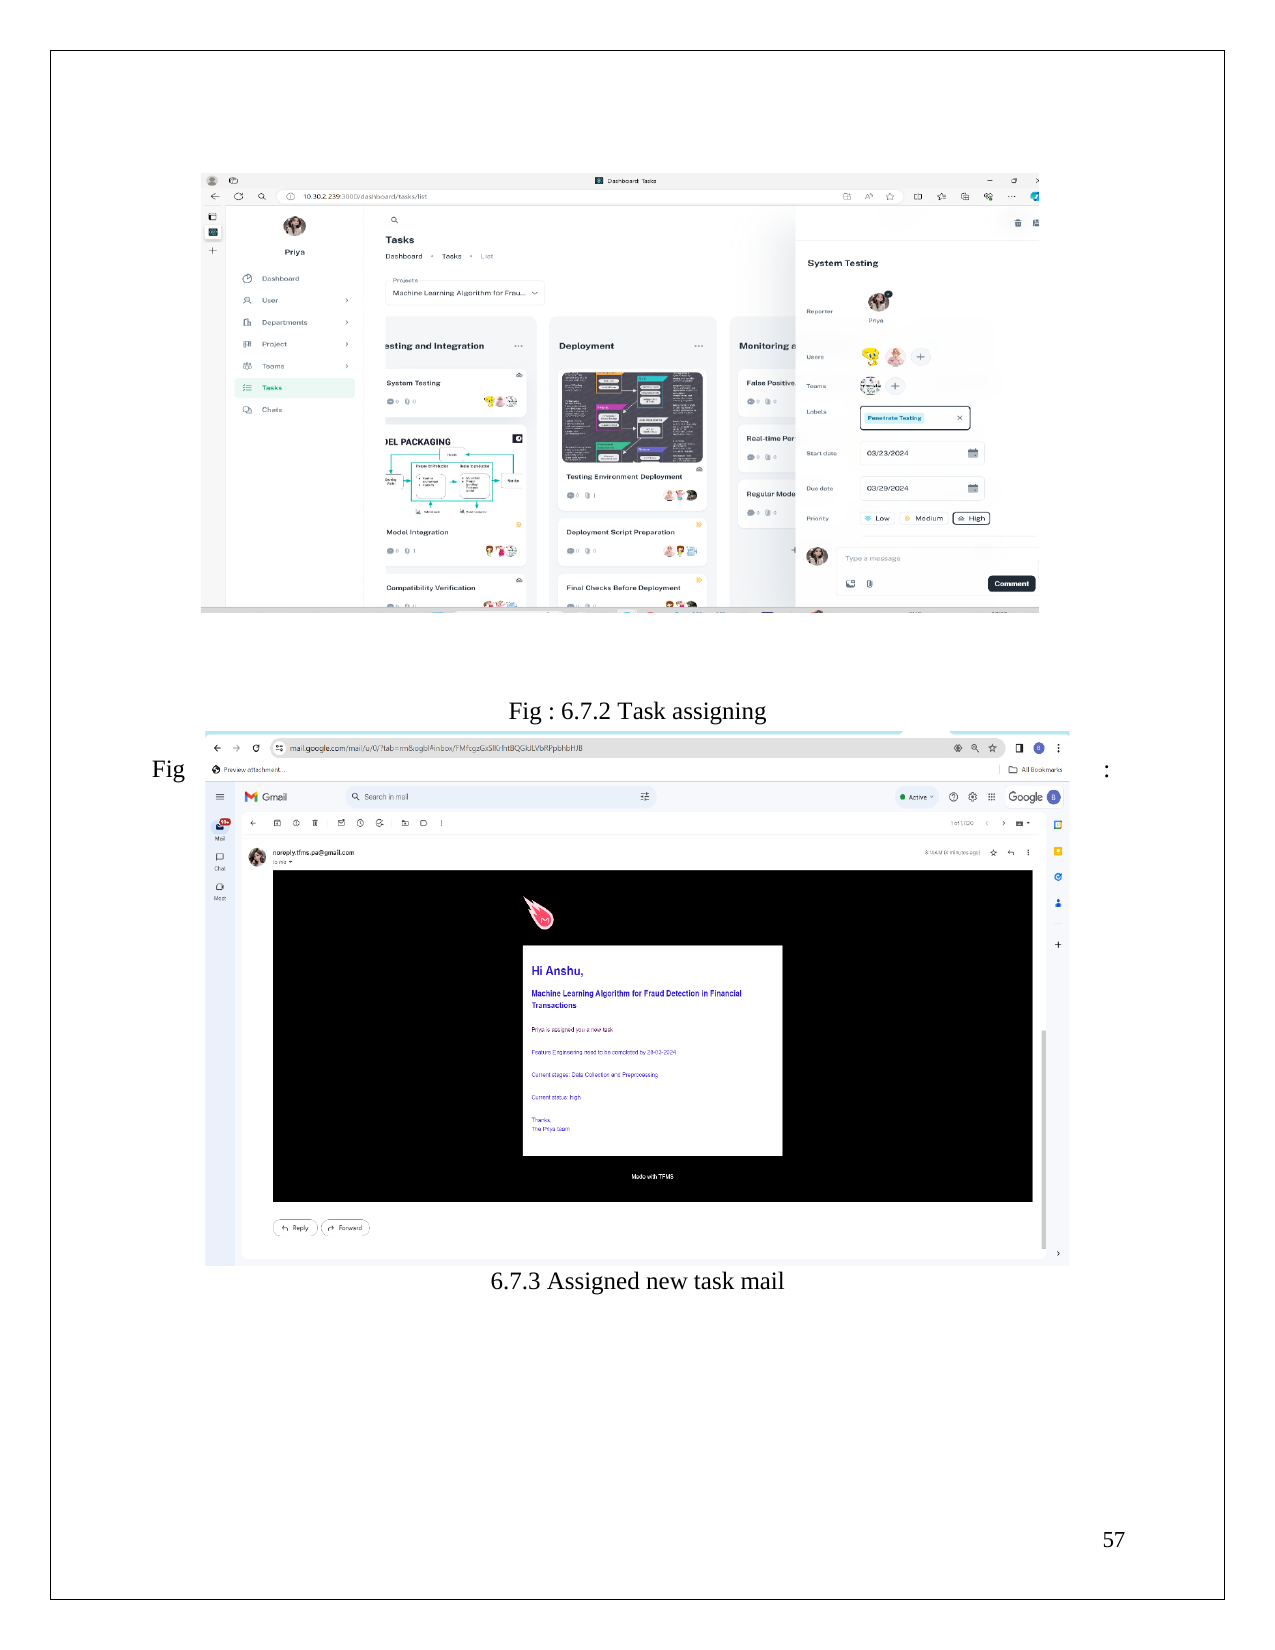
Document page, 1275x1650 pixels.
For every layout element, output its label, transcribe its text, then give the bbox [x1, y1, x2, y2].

picture [200, 173, 1039, 613]
text Fig : 6.7.2 Task assigning [150, 696, 1125, 725]
picture [205, 731, 1070, 1266]
